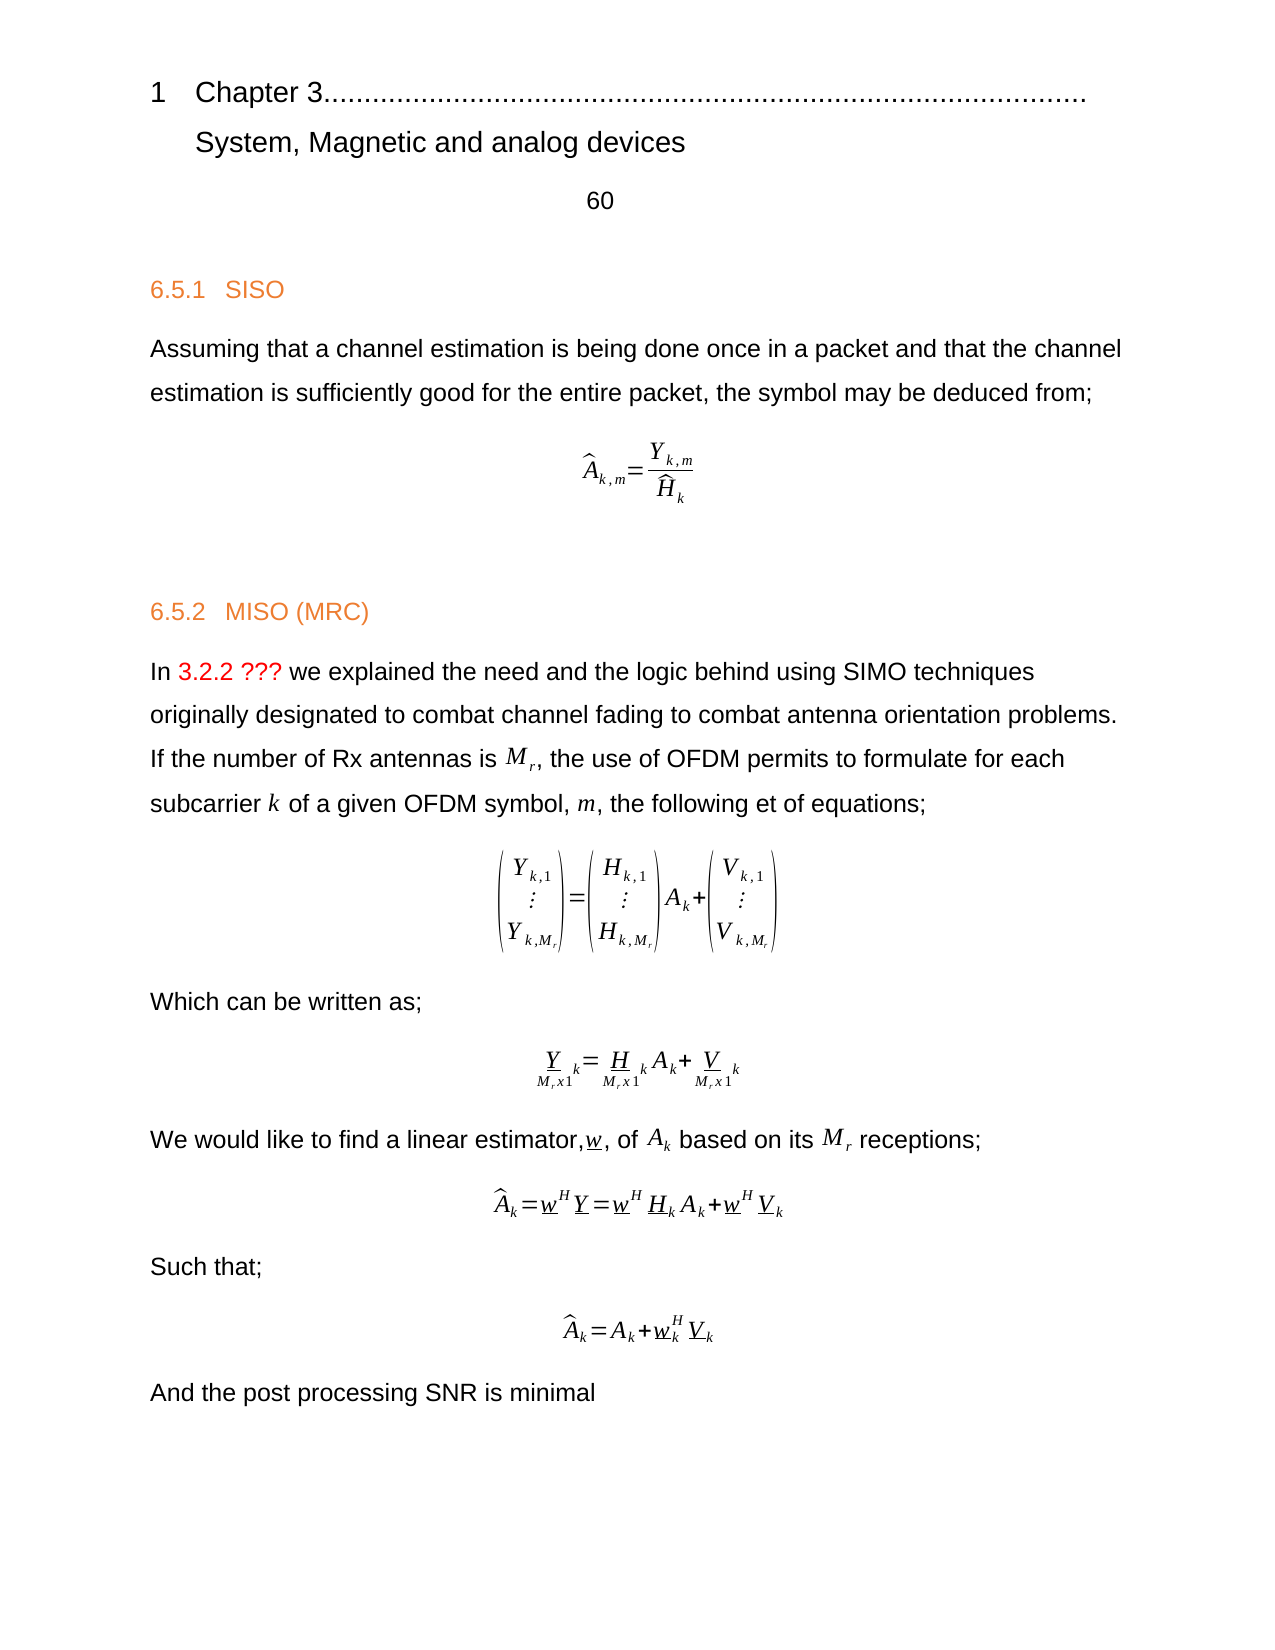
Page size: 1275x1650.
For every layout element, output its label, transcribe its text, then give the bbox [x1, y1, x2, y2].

text Such that; [150, 1252, 1125, 1281]
subtitle SISO [150, 274, 1125, 303]
subtitle MISO (MRC) [150, 597, 1125, 626]
text Assuming that a channel estimation is being done once in a packet and that the channel estimation is sufficiently good for the entire packet, the symbol may be deduced from; [150, 334, 1125, 406]
text Which can be written as; [150, 986, 1125, 1015]
text In 3.2.2 ??? we explained the need and the logic behind using SIMO techniques originally designated to combat channel fading to combat antenna orientation problems. If the number of Rx antennas is , the use of OFDM permits to formulate for each subcarrier of a given OFDM symbol, , the following et of equations; [150, 657, 1125, 818]
text And the post processing SNR is minimal [150, 1378, 1125, 1406]
text We would like to find a linear estimator,, of based on its receptions; [150, 1124, 1125, 1155]
